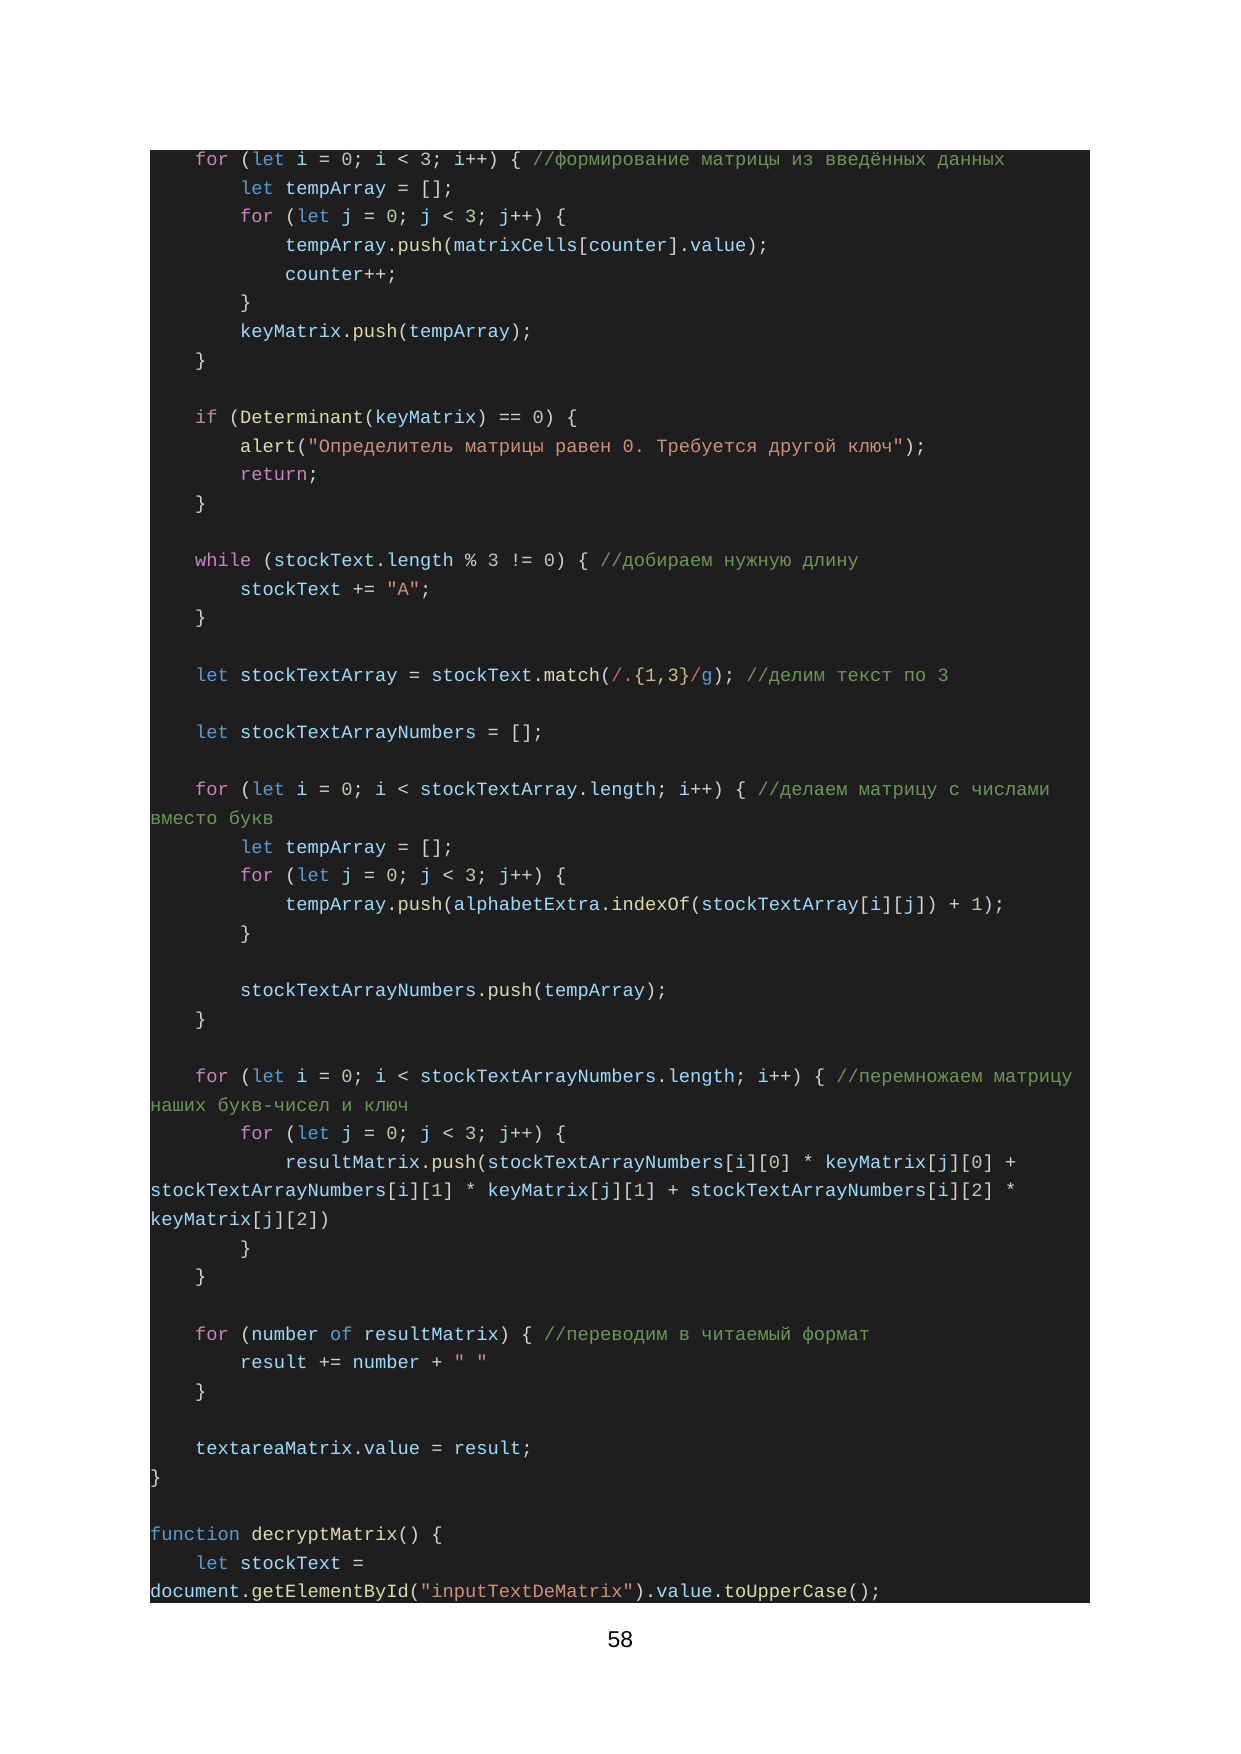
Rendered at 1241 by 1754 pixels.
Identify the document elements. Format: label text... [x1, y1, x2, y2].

text tempArray.push(alphabetExtra.indexOf(stockTextArray[i][j]) + 1); [150, 895, 1090, 916]
text keyMatrix.push(tempArray); [150, 322, 1090, 343]
text for (let i = 0; i < stockTextArray.length; i++) { //делаем матрицу с числами вместо букв [150, 780, 1090, 830]
text let tempArray = []; [150, 179, 1090, 200]
text let tempArray = []; [150, 837, 1090, 859]
text resultMatrix.push(stockTextArrayNumbers[i][0] * keyMatrix[j][0] + stockTextArrayNumbers[i][1] * keyMatrix[j][1] + stockTextArrayNumbers[i][2] * keyMatrix[j][2]) [150, 1153, 1090, 1231]
text return; [150, 465, 1090, 486]
text } [150, 1267, 1090, 1288]
text for (let i = 0; i < 3; i++) { //формирование матрицы из введённых данных [150, 150, 1090, 171]
text counter++; [150, 264, 1090, 286]
text textareaMatrix.value = result; [150, 1439, 1090, 1460]
text } [150, 1382, 1090, 1403]
text function decryptMatrix() { [150, 1525, 1090, 1546]
text for (let j = 0; j < 3; j++) { [150, 1124, 1090, 1145]
text let stockTextArray = stockText.match(/.{1,3}/g); //делим текст по 3 [150, 666, 1090, 687]
text } [150, 1009, 1090, 1031]
text alert("Определитель матрицы равен 0. Требуется другой ключ"); [150, 436, 1090, 458]
text while (stockText.length % 3 != 0) { //добираем нужную длину [150, 551, 1090, 572]
text let stockTextArrayNumbers = []; [150, 723, 1090, 744]
text } [150, 1468, 1090, 1489]
text result += number + " " [150, 1353, 1090, 1374]
text } [150, 608, 1090, 629]
text for (let j = 0; j < 3; j++) { [150, 207, 1090, 228]
text for (let i = 0; i < stockTextArrayNumbers.length; i++) { //перемножаем матрицу наших букв-чисел и ключ [150, 1067, 1090, 1117]
text let stockText = document.getElementById("inputTextDeMatrix").value.toUpperCase(); [150, 1554, 1090, 1603]
text stockTextArrayNumbers.push(tempArray); [150, 981, 1090, 1002]
text } [150, 1238, 1090, 1260]
text stockText += "А"; [150, 580, 1090, 601]
text } [150, 351, 1090, 372]
text } [150, 494, 1090, 515]
text for (let j = 0; j < 3; j++) { [150, 866, 1090, 887]
text for (number of resultMatrix) { //переводим в читаемый формат [150, 1324, 1090, 1346]
text } [150, 293, 1090, 314]
text tempArray.push(matrixCells[counter].value); [150, 236, 1090, 257]
text if (Determinant(keyMatrix) == 0) { [150, 408, 1090, 429]
text } [150, 923, 1090, 945]
